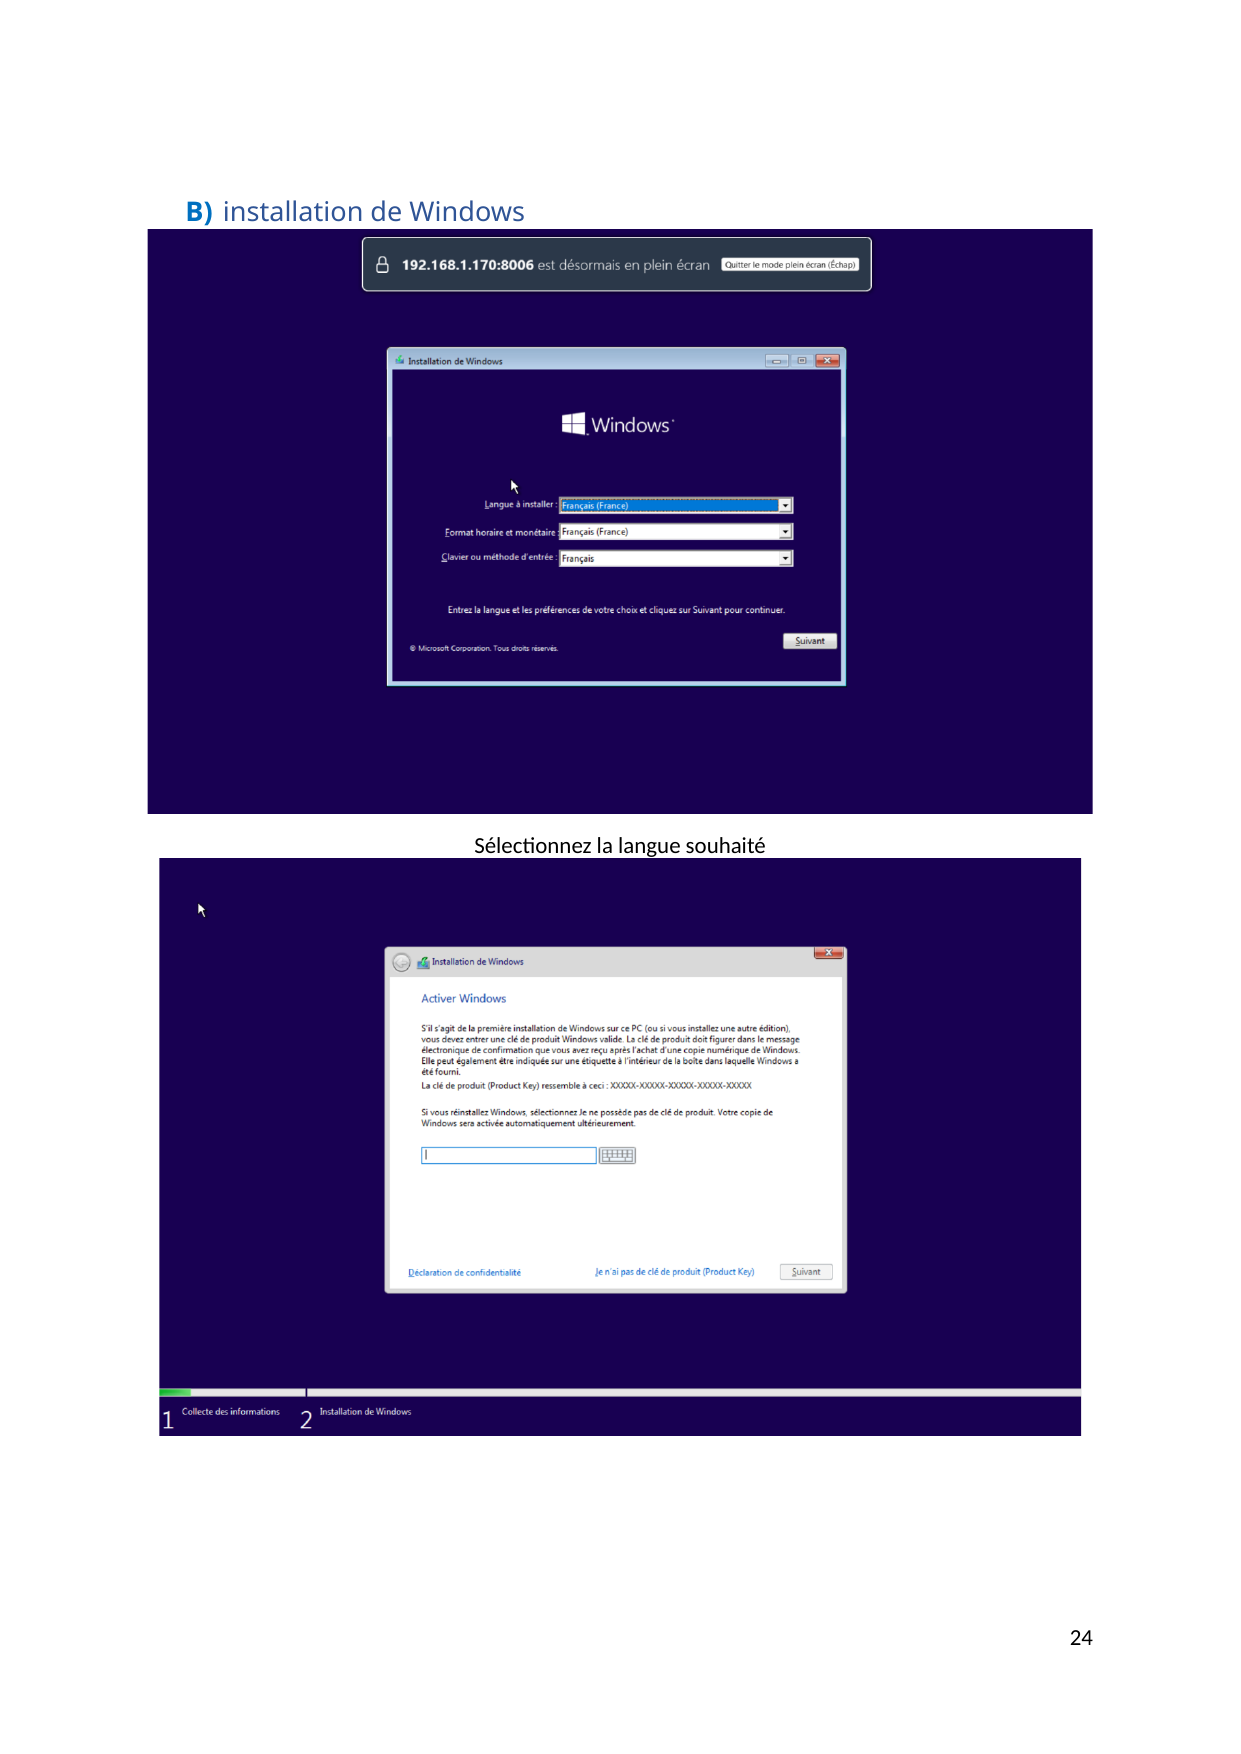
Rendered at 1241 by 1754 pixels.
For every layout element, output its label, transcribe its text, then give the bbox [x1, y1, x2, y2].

picture [147, 229, 1093, 814]
picture [159, 858, 1082, 1436]
subtitle installation de Windows [185, 192, 1093, 229]
